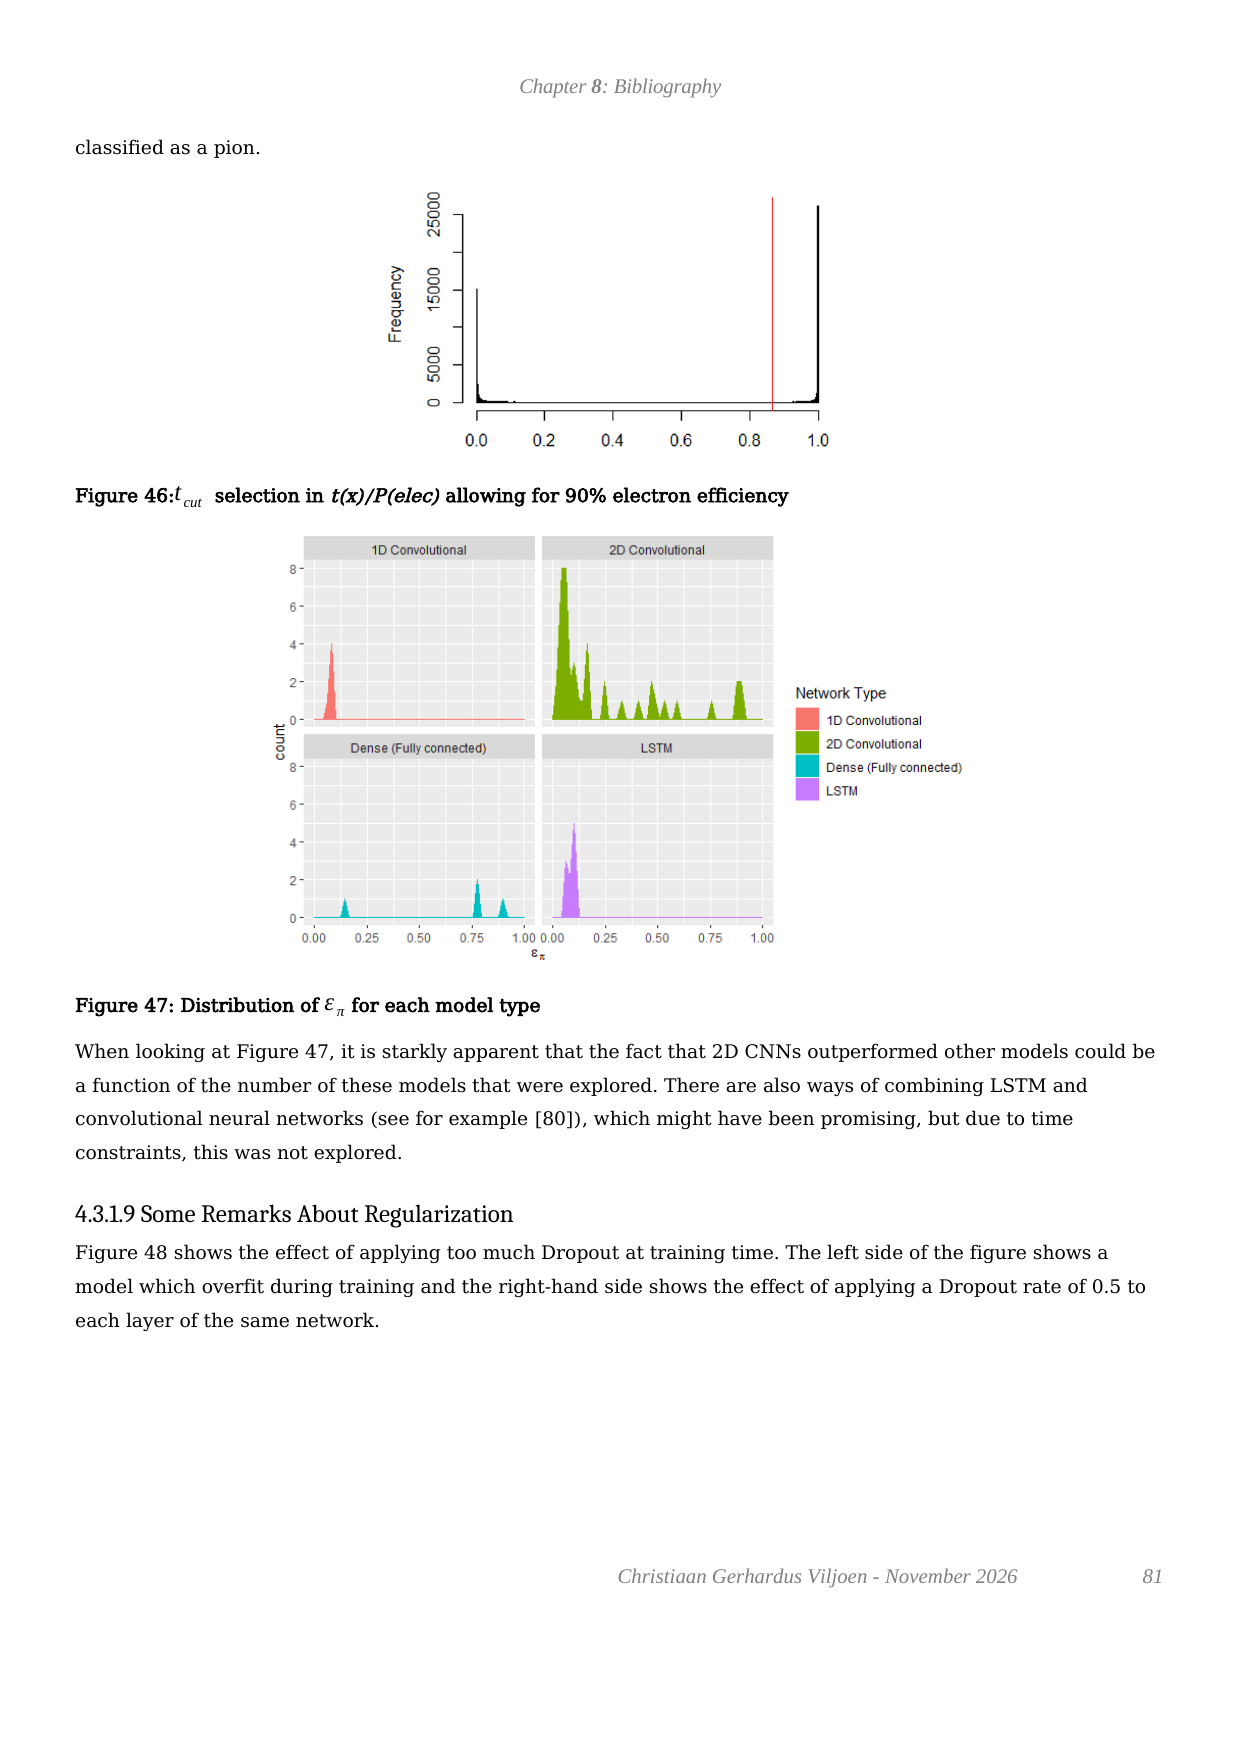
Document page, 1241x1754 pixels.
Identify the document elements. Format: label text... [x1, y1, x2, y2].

subtitle Some Remarks About Regularization [75, 1200, 1165, 1228]
picture [264, 530, 977, 970]
picture [375, 177, 866, 460]
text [75, 135, 1165, 158]
text Figure 46: selection in t(x)/P(elec) allowing for 90% electron efficiency [75, 479, 1165, 510]
text Figure 47: Distribution of for each model type [75, 989, 1165, 1020]
text When looking at Figure 47, it is starkly apparent that the fact that 2D CNNs outperformed other models could be a function of the number of these models that were explored. There are also ways of combining LSTM and convolutional neural networks (see for example), which might have been promising, but due to time constraints, this was not explored. [75, 1040, 1165, 1163]
text Figure 48 shows the effect of applying too much Dropout at training time. The left side of the figure shows a model which overfit during training and the right-hand side shows the effect of applying a Dropout rate of 0.5 to each layer of the same network. [75, 1241, 1165, 1331]
